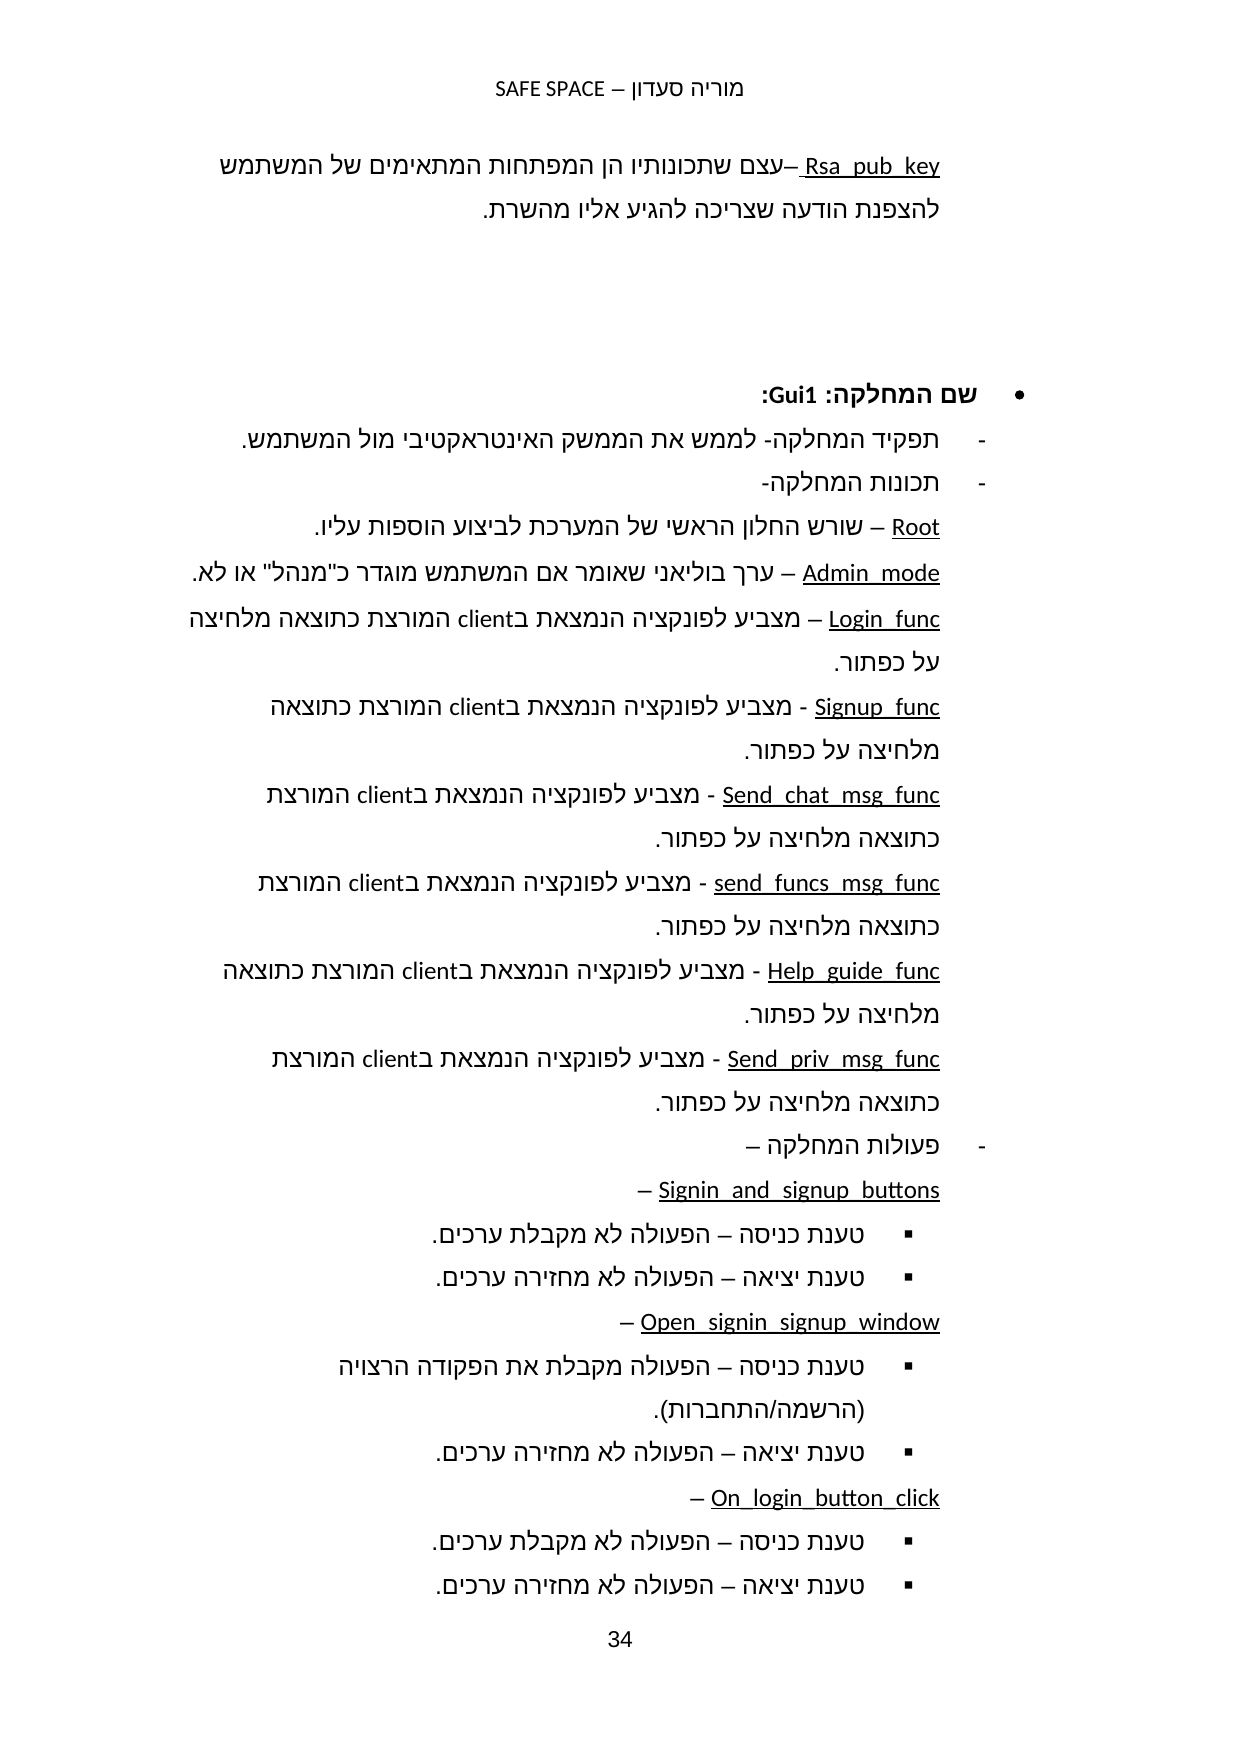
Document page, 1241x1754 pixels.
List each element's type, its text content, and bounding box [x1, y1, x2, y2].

list Open_signin_signup_window – [187, 1306, 940, 1337]
list Rsa_pub_key –עצם שתכונותיו הן המפתחות המתאימים של המשתמש להצפנת הודעה שצריכה להגיע אליו מהשרת. [187, 150, 940, 224]
list Root – שורש החלון הראשי של המערכת לביצוע הוספות עליו. [187, 511, 940, 542]
list טענת יציאה – הפעולה לא מחזירה ערכים. [187, 1571, 903, 1599]
list Help_guide_func - מצביע לפונקציה הנמצאת בclient המורצת כתוצאה מלחיצה על כפתור. [187, 955, 940, 1029]
list Send_chat_msg_func - מצביע לפונקציה הנמצאת בclient המורצת כתוצאה מלחיצה על כפתור. [187, 779, 940, 853]
list Login_func – מצביע לפונקציה הנמצאת בclient המורצת כתוצאה מלחיצה על כפתור. [187, 603, 940, 677]
list טענת כניסה – הפעולה לא מקבלת ערכים. [187, 1220, 903, 1249]
list טענת כניסה – הפעולה לא מקבלת ערכים. [187, 1527, 903, 1556]
list שם המחלקה: Gui1: [187, 379, 1015, 410]
list Signup_func - מצביע לפונקציה הנמצאת בclient המורצת כתוצאה מלחיצה על כפתור. [187, 691, 940, 764]
list תפקיד המחלקה- לממש את הממשק האינטראקטיבי מול המשתמש. [187, 425, 978, 454]
list Admin_mode – ערך בוליאני שאומר אם המשתמש מוגדר כ"מנהל" או לא. [187, 557, 940, 588]
list פעולות המחלקה – [187, 1131, 978, 1160]
list תכונות המחלקה- [187, 468, 978, 497]
list טענת יציאה – הפעולה לא מחזירה ערכים. [187, 1438, 903, 1467]
list Signin_and_signup_buttons – [187, 1174, 940, 1205]
list send_funcs_msg_func - מצביע לפונקציה הנמצאת בclient המורצת כתוצאה מלחיצה על כפתור. [187, 867, 940, 941]
list טענת כניסה – הפעולה מקבלת את הפקודה הרצויה (הרשמה/התחברות). [187, 1352, 903, 1424]
list טענת יציאה – הפעולה לא מחזירה ערכים. [187, 1263, 903, 1292]
list On_login_button_click – [187, 1482, 940, 1512]
list Send_priv_msg_func - מצביע לפונקציה הנמצאת בclient המורצת כתוצאה מלחיצה על כפתור. [187, 1043, 940, 1117]
